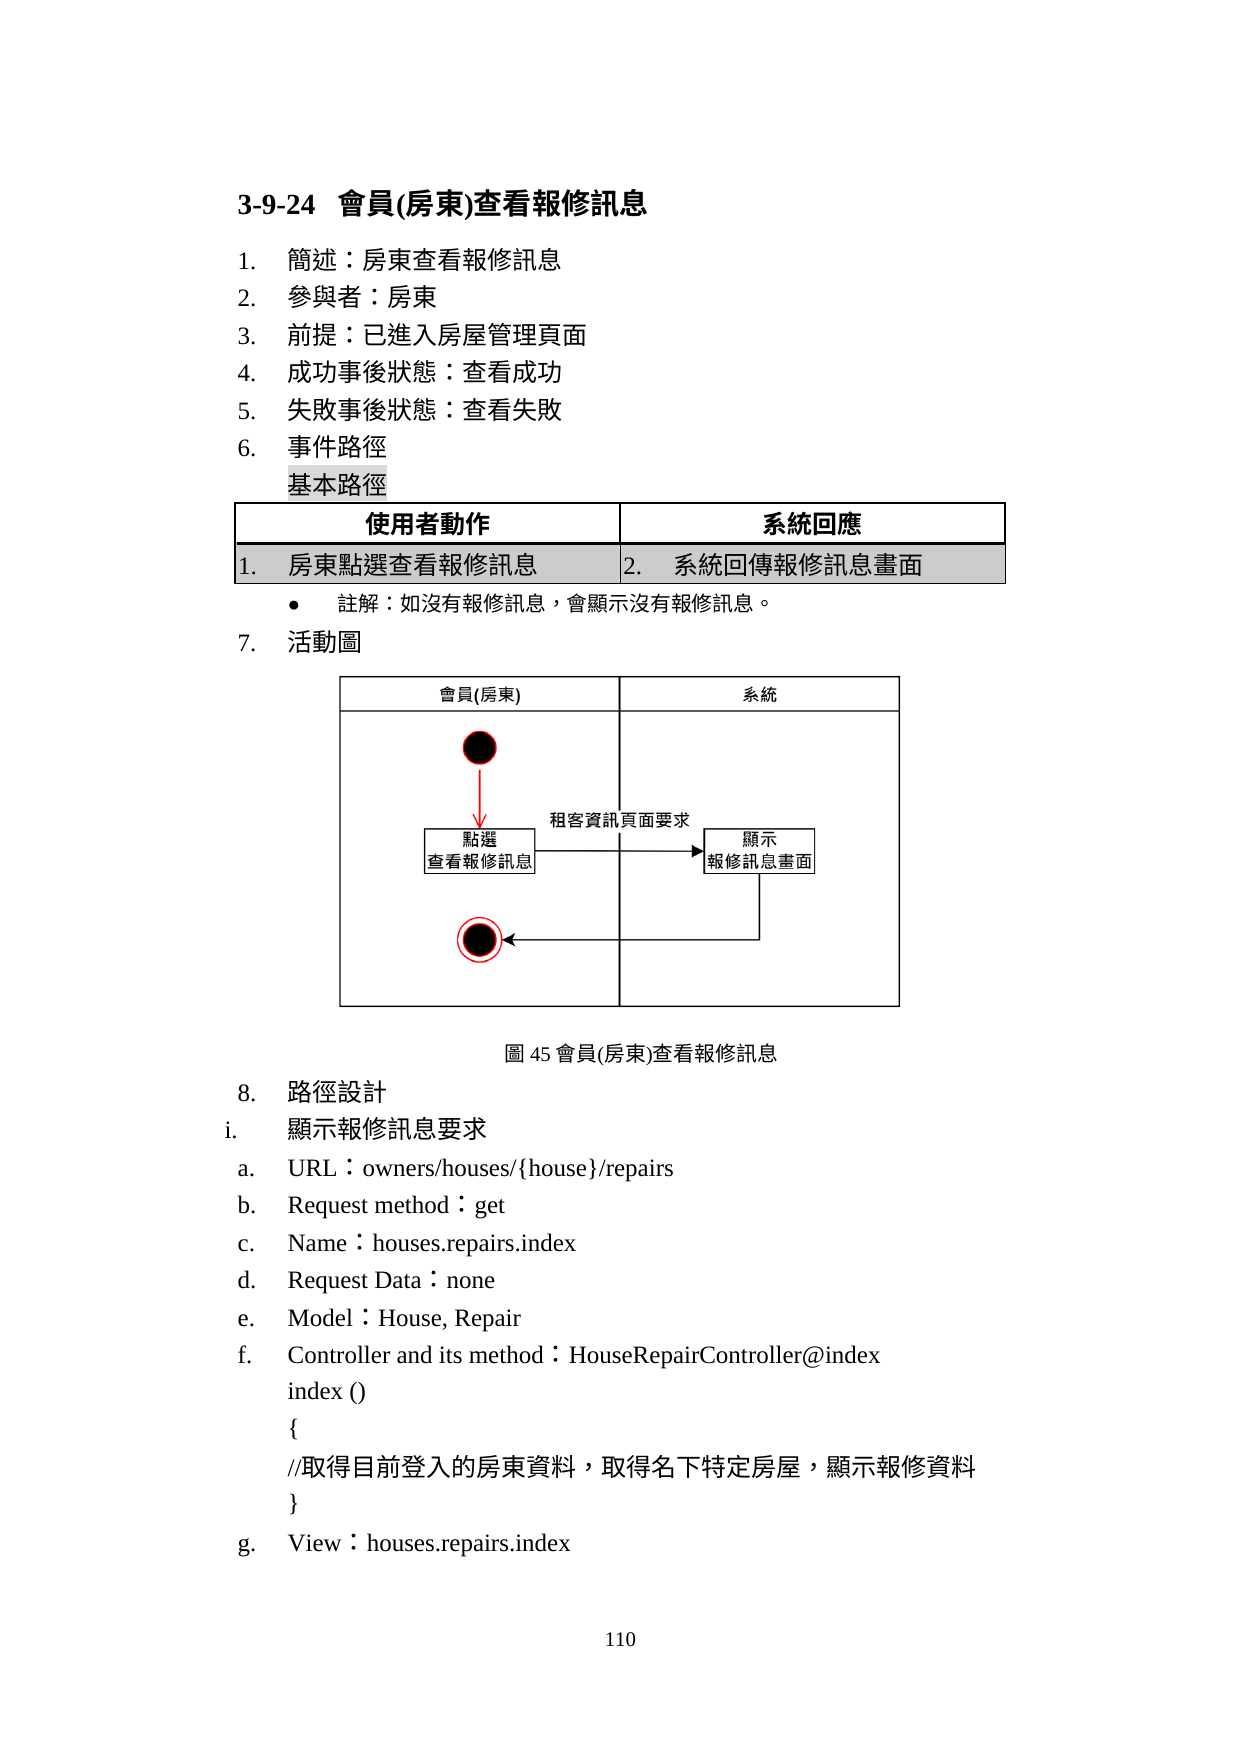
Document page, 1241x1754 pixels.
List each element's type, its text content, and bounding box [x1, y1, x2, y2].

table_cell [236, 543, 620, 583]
list 事件路徑 [237, 427, 1053, 464]
subtitle 會員(房東)查看報修訊息 [237, 164, 1053, 239]
list 簡述：房東查看報修訊息 [237, 239, 1053, 277]
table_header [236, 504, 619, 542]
list 失敗事後狀態：查看失敗 [237, 389, 1053, 427]
list URL：owners/houses/{house}/repairs [237, 1146, 1053, 1184]
list Request method：get [237, 1184, 1053, 1221]
list 參與者：房東 [237, 277, 1053, 314]
list 前提：已進入房屋管理頁面 [237, 314, 1053, 352]
list { [287, 1409, 1053, 1446]
list } [287, 1484, 1053, 1521]
picture [325, 658, 916, 1023]
list View：houses.repairs.index [237, 1521, 1053, 1559]
list index () [287, 1371, 1053, 1409]
list Model：House, Repair [237, 1296, 1053, 1334]
list //取得目前登入的房東資料，取得名下特定房屋，顯示報修資料 [287, 1446, 1053, 1484]
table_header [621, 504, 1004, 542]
list 註解：如沒有報修訊息，會顯示沒有報修訊息。 [287, 584, 1053, 621]
list 基本路徑 [287, 464, 1053, 502]
list 活動圖 [237, 621, 1053, 659]
list 路徑設計 [237, 1071, 1053, 1109]
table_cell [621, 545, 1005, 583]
list Name：houses.repairs.index [237, 1221, 1053, 1259]
list Controller and its method：HouseRepairController@index [237, 1334, 1053, 1371]
list Request Data：none [237, 1259, 1053, 1296]
list 顯示報修訊息要求 [237, 1109, 1053, 1146]
list 成功事後狀態：查看成功 [237, 352, 1053, 389]
